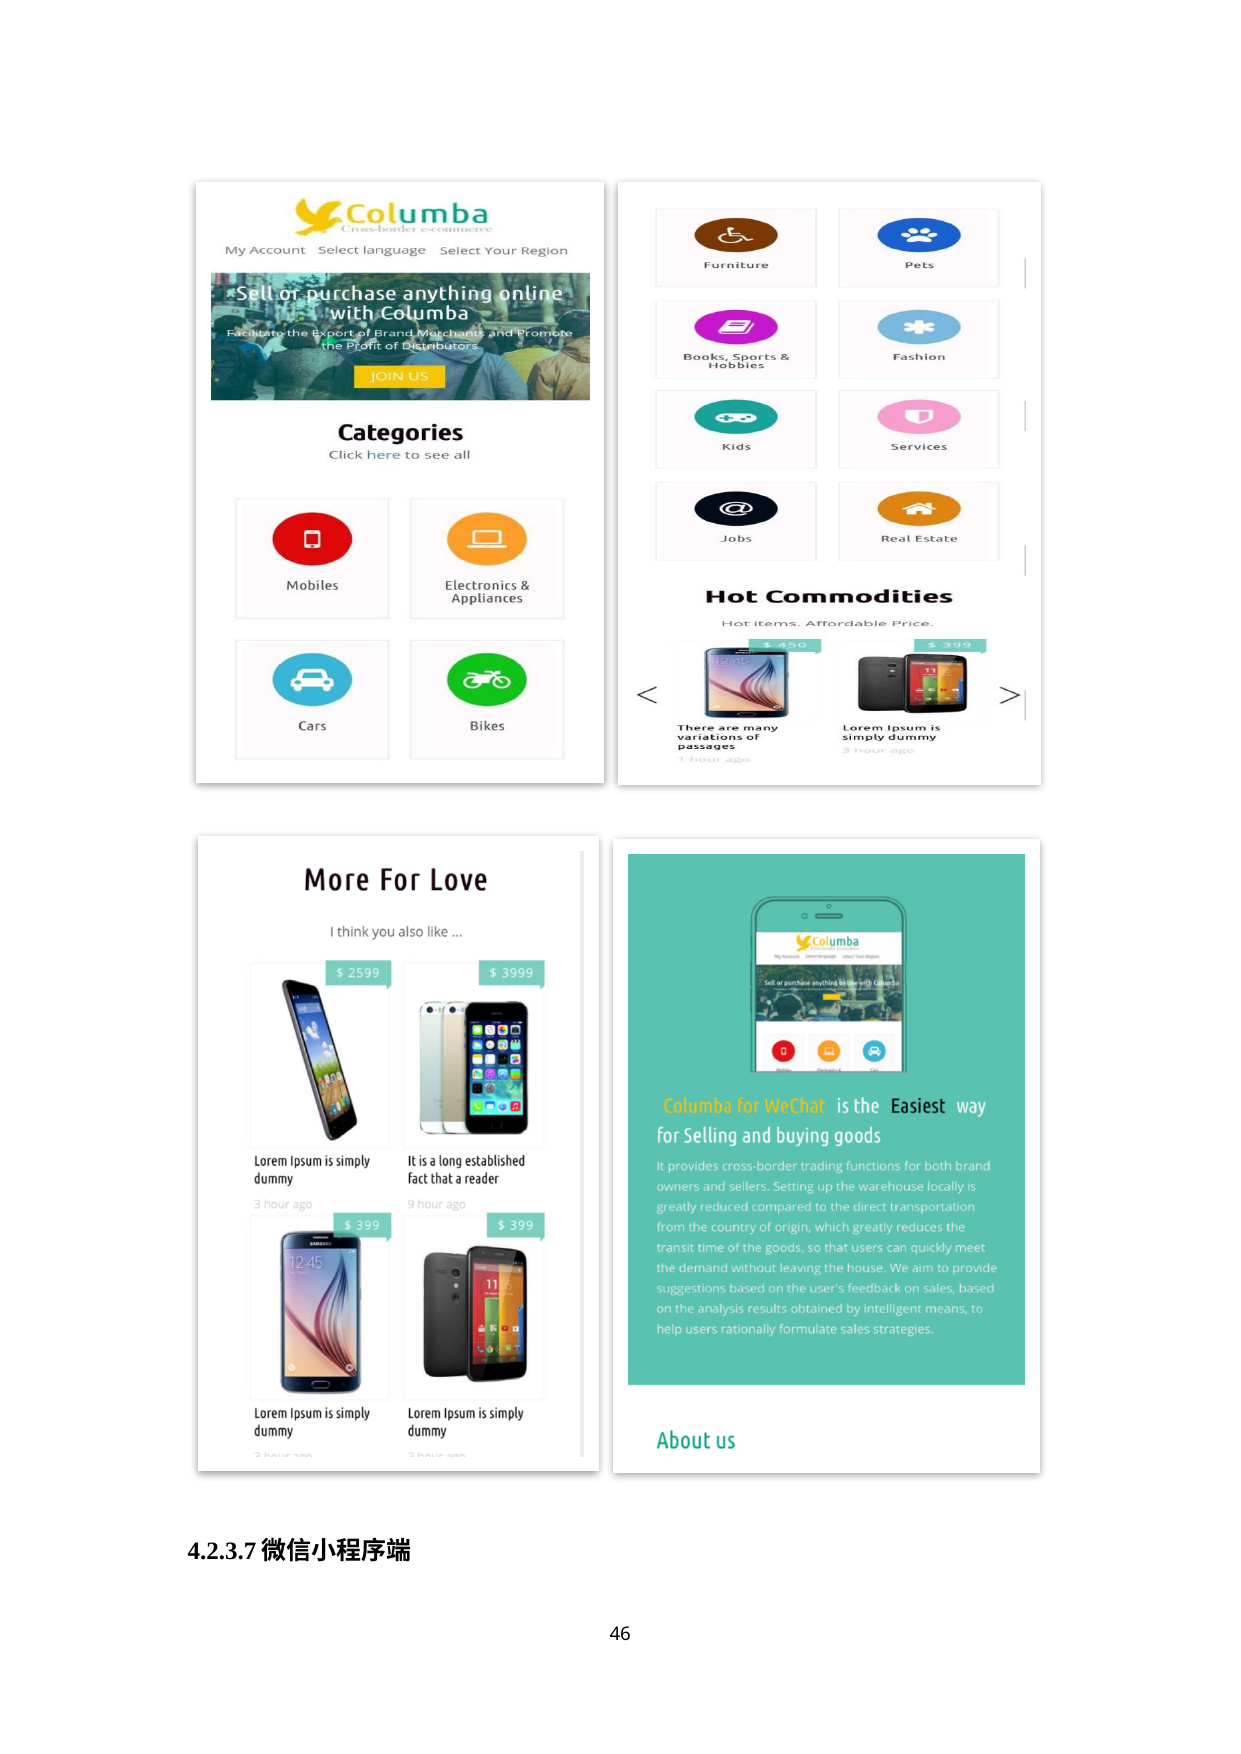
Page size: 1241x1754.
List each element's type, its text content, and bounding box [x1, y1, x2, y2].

text 4.2.3.7微信小程序端 [187, 1516, 1053, 1581]
picture [633, 196, 1026, 770]
picture [212, 851, 580, 1457]
picture [628, 854, 1025, 1459]
picture [211, 196, 590, 769]
